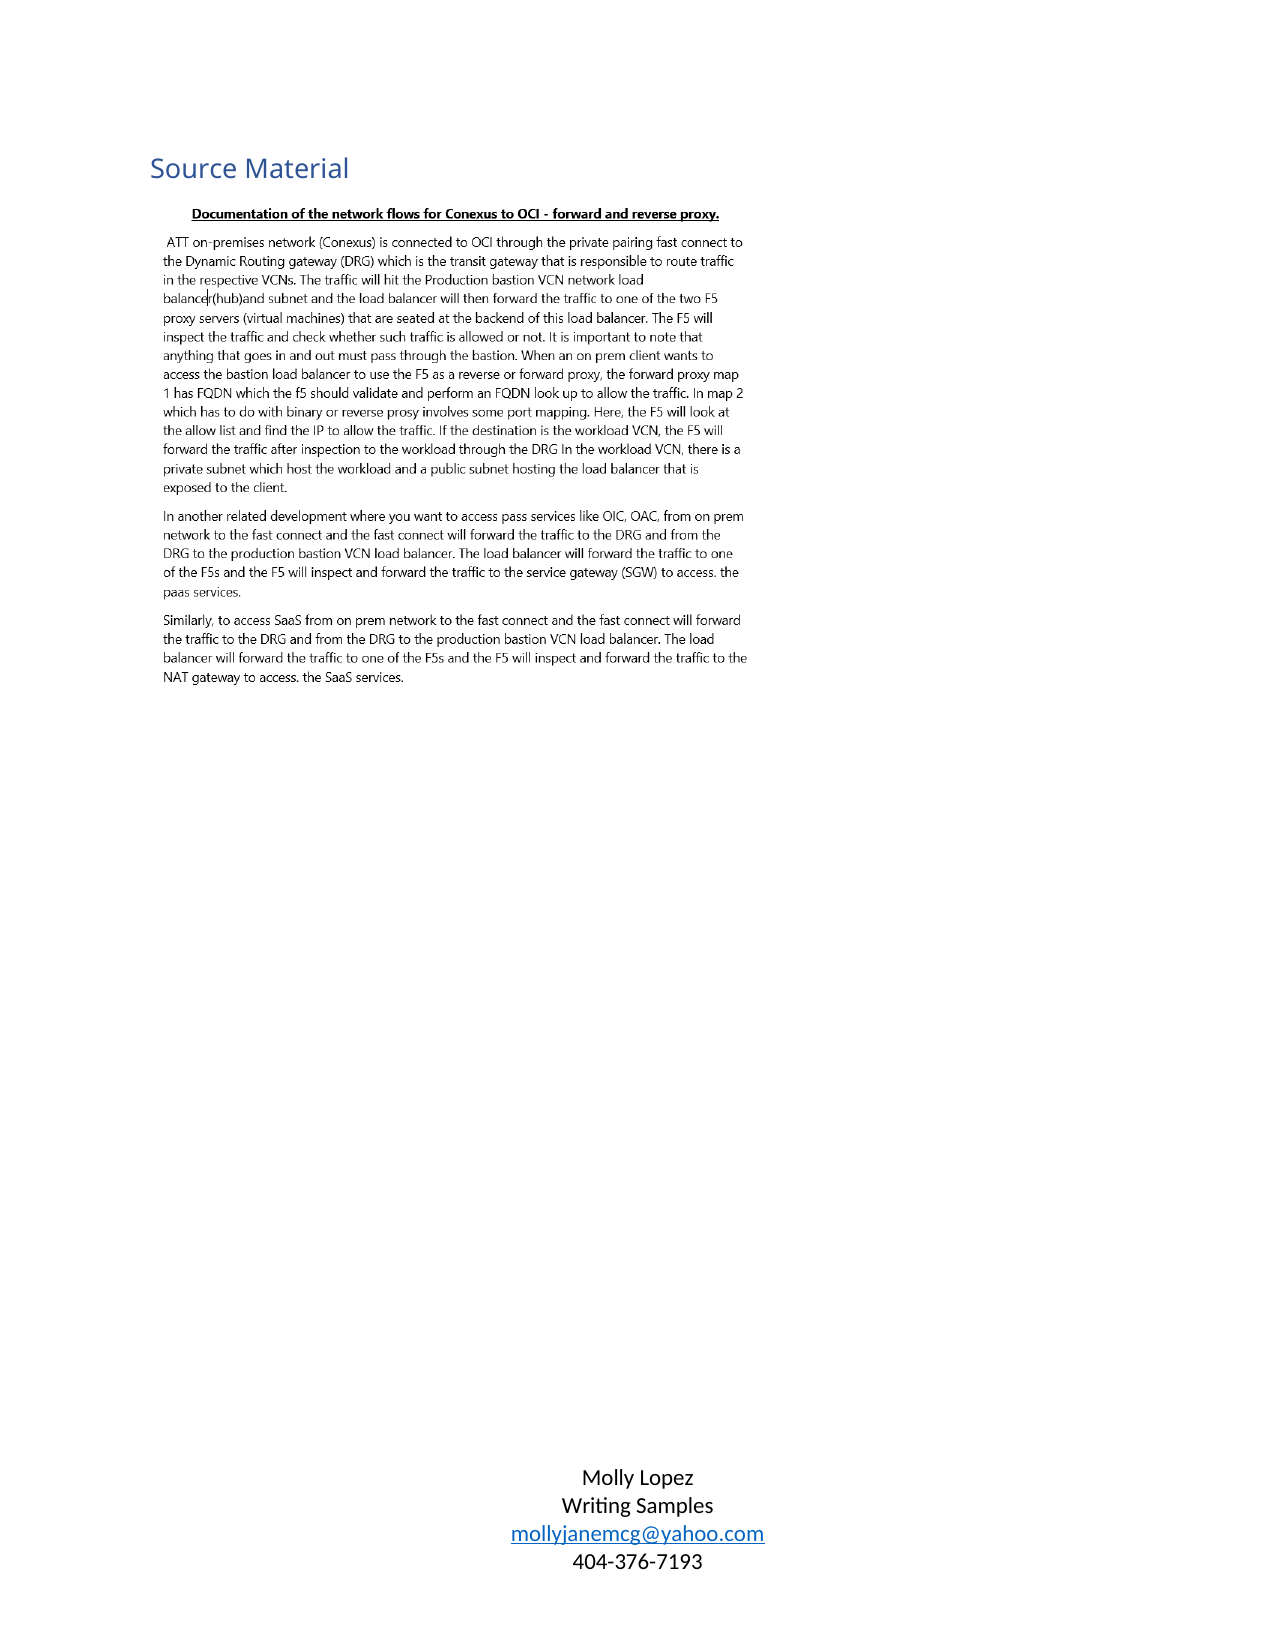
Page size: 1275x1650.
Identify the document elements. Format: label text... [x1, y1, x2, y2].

picture [150, 189, 759, 697]
subtitle Source Material [150, 150, 1125, 187]
